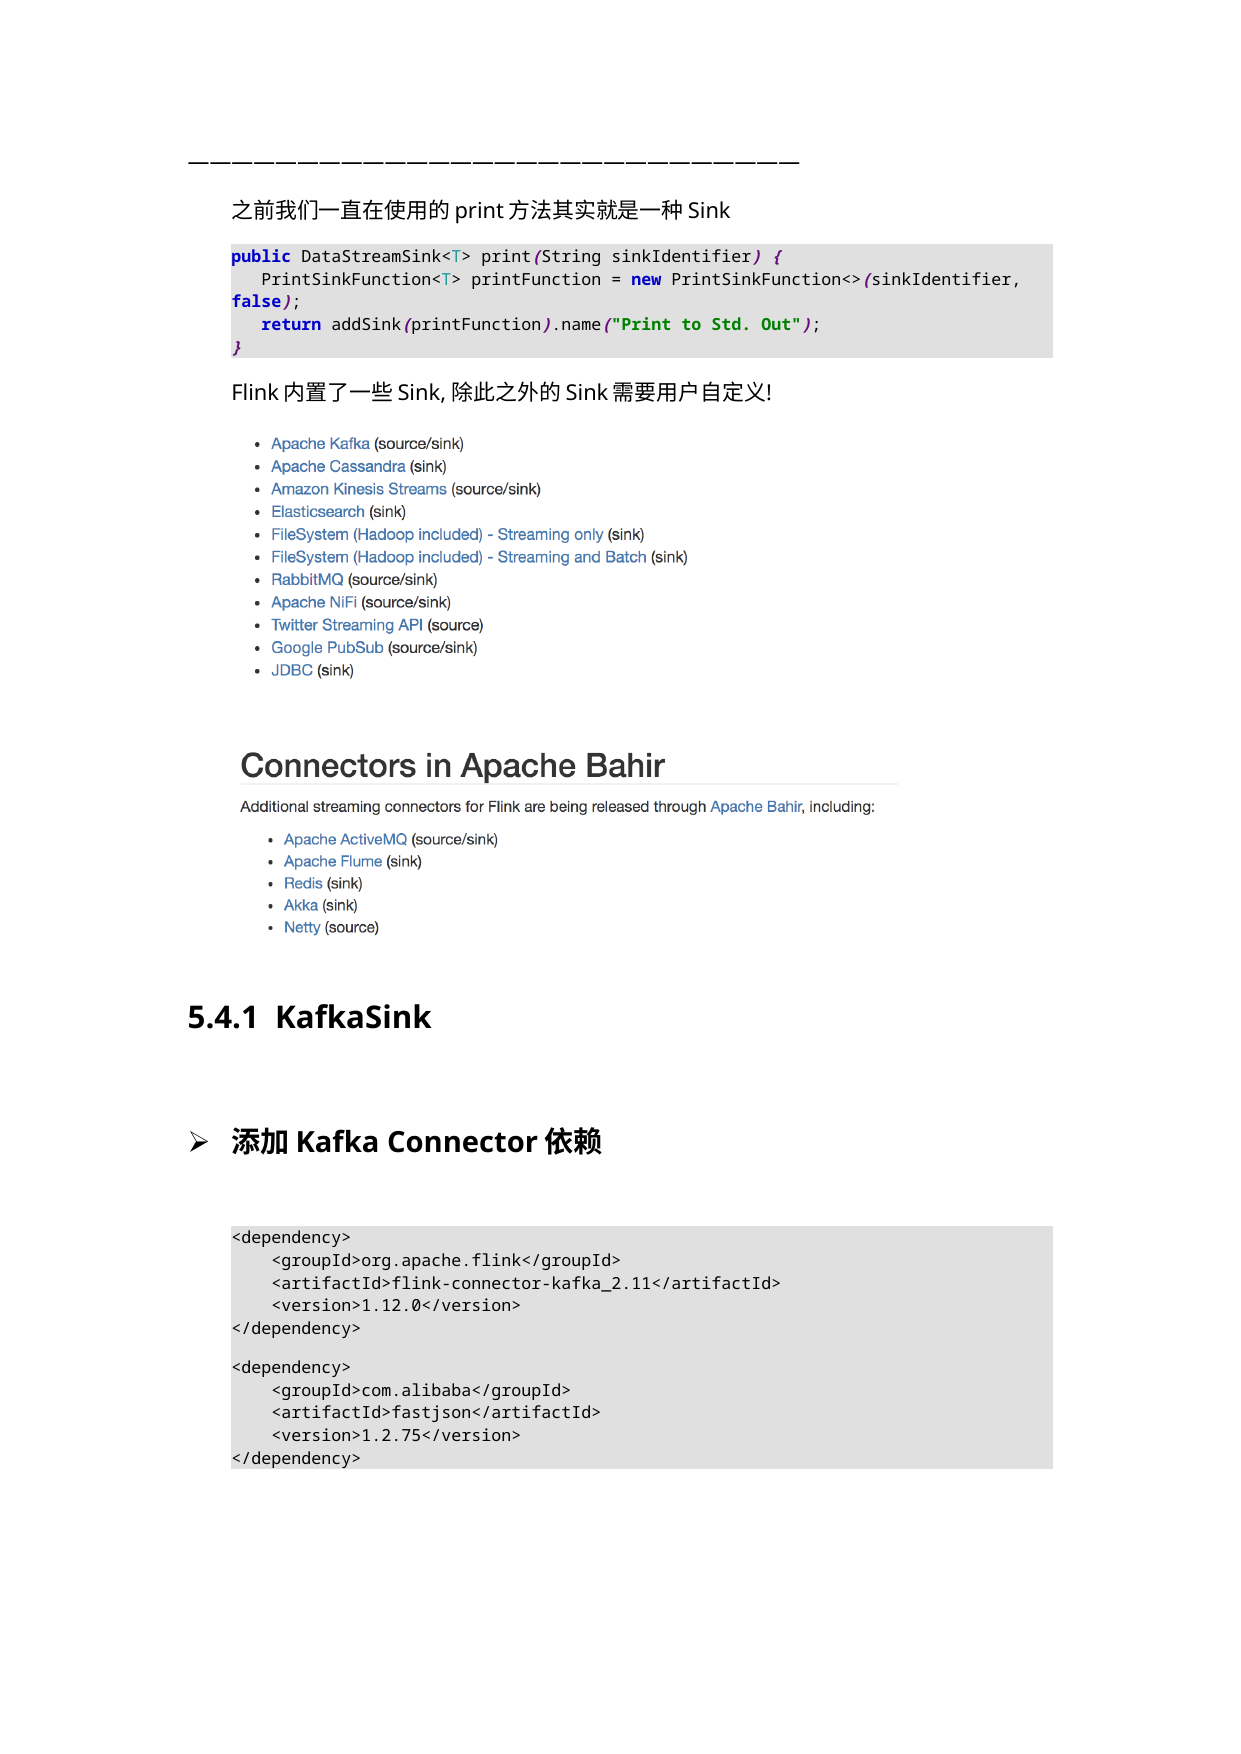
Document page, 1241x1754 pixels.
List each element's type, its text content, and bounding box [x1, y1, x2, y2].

text <dependency> <groupId>org.apache.flink</groupId> <artifactId>flink-connector-kafka_2.11</artifactId> <version>1.12.0</version> </dependency> [231, 1226, 1053, 1339]
text Flink内置了一些Sink, 除此之外的Sink需要用户自定义! [187, 374, 1053, 407]
text <dependency> <groupId>com.alibaba</groupId> <artifactId>fastjson</artifactId> <version>1.2.75</version> </dependency> [231, 1356, 1053, 1469]
picture [231, 426, 733, 689]
text public DataStreamSink<T> print(String sinkIdentifier) { PrintSinkFunction<T> printFunction = new PrintSinkFunction<>(sinkIdentifier, false); return addSink(printFunction).name("Print to Std. Out"); } [231, 244, 1053, 358]
text 添加Kafka Connector依赖 [187, 1107, 1053, 1172]
subtitle KafkaSink [187, 984, 1053, 1049]
picture [231, 737, 899, 942]
text 之前我们一直在使用的print方法其实就是一种Sink [187, 192, 1053, 225]
